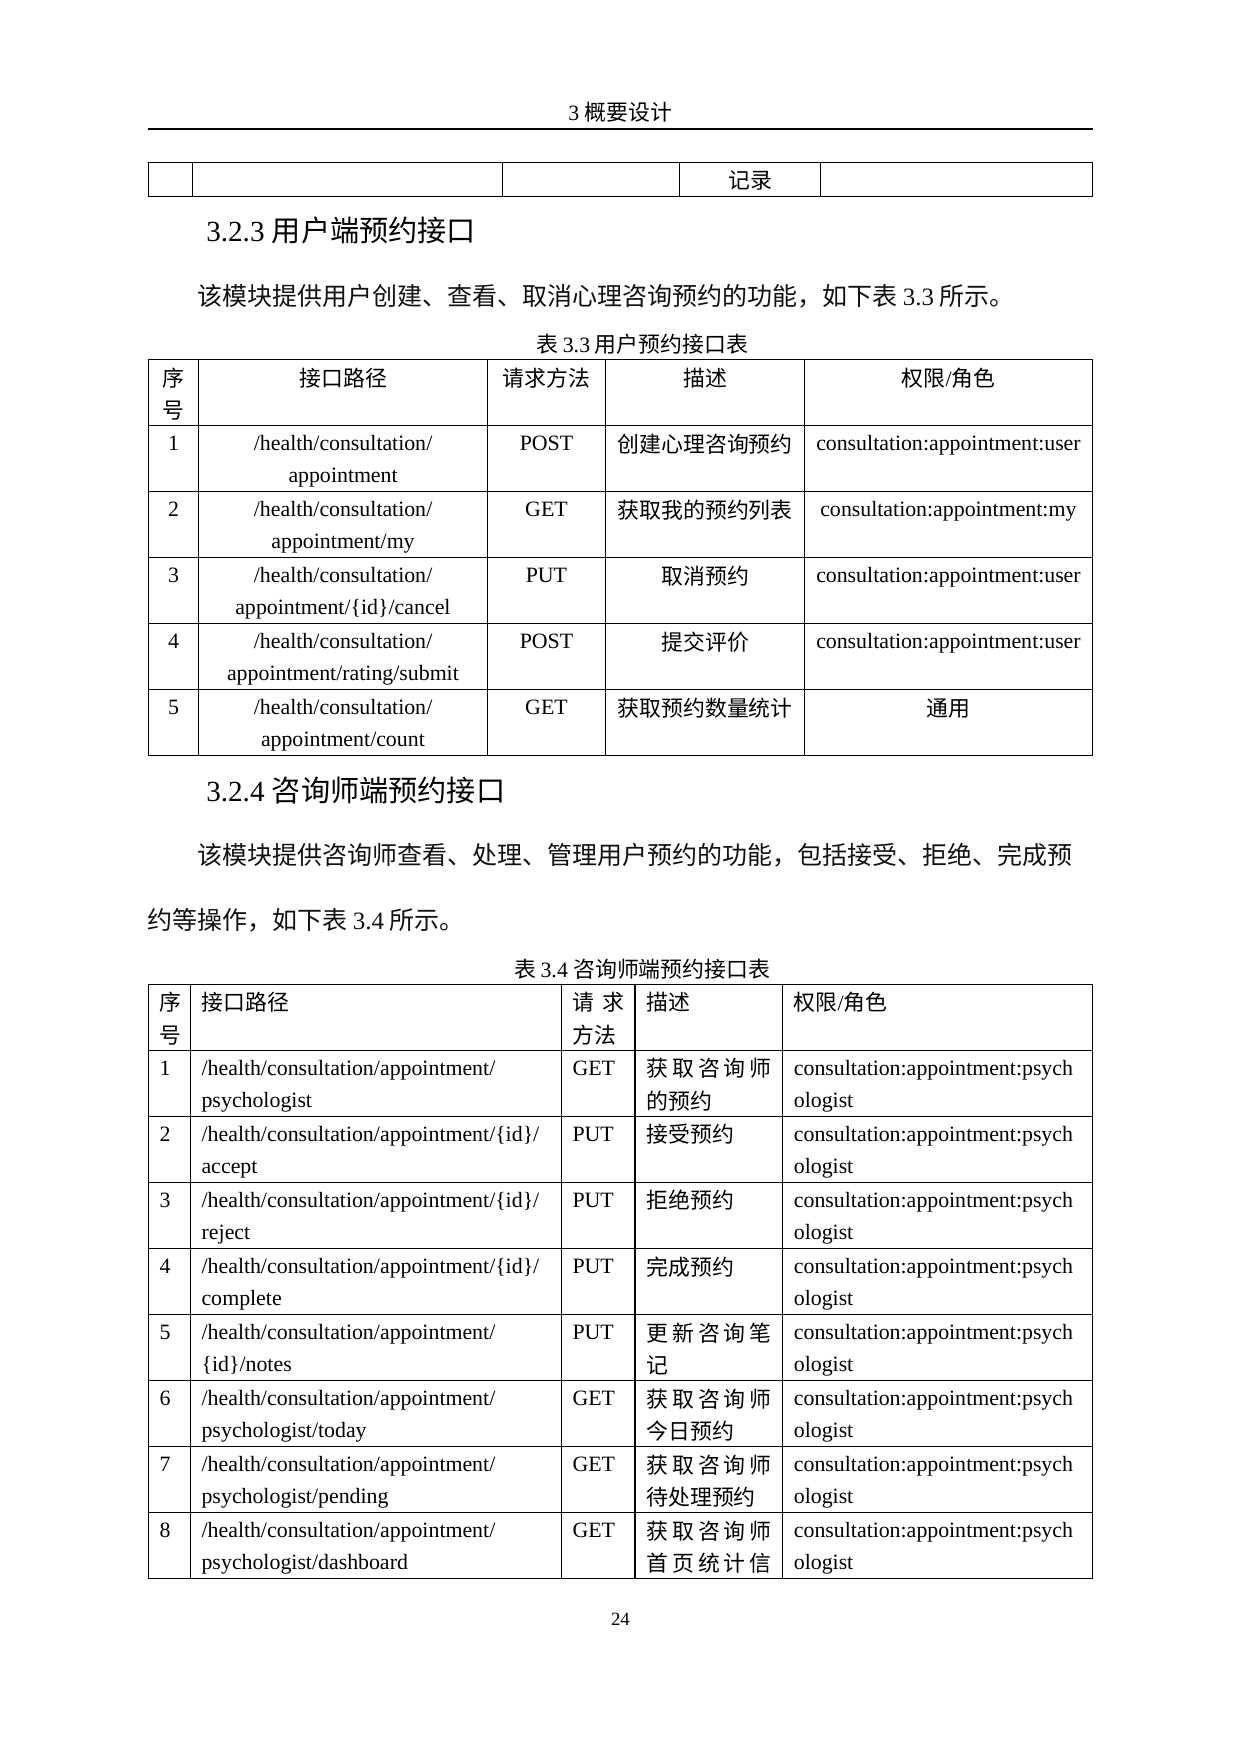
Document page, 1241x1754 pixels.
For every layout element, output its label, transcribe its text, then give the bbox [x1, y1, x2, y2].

table_cell /health/consultation/appointment/{id}/notes [191, 1315, 561, 1380]
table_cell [821, 163, 1092, 196]
table_cell 3 [149, 558, 198, 623]
table_cell 获取咨询师今日预约 [636, 1381, 782, 1446]
text 该模块提供咨询师查看、处理、管理用户预约的功能，包括接受、拒绝、完成预约等操作，如下表3.4所示。 [148, 821, 1093, 951]
table_header 描述 [636, 985, 782, 1050]
table_cell /health/consultation/appointment/{id}/reject [191, 1183, 561, 1248]
table_cell consultation:appointment:psychologist [783, 1183, 1092, 1248]
text 该模块提供用户创建、查看、取消心理咨询预约的功能，如下表3.3所示。 [148, 262, 1093, 327]
table_cell 取消预约 [606, 558, 804, 623]
table_cell 5 [149, 1315, 190, 1380]
table_cell GET [562, 1381, 634, 1446]
table_header 请求方法 [562, 985, 634, 1050]
table_cell consultation:appointment:psychologist [783, 1051, 1092, 1116]
table_cell 完成预约 [636, 1249, 782, 1314]
table_cell POST [488, 426, 605, 491]
table_cell /health/consultation/appointment/{id}/cancel [199, 558, 487, 623]
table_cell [193, 163, 502, 196]
table_cell GET [488, 492, 605, 557]
table_cell consultation:appointment:user [805, 624, 1092, 689]
table_cell PUT [562, 1249, 634, 1314]
table_cell GET [562, 1447, 634, 1512]
text 表3.3用户预约接口表 [148, 327, 1093, 359]
table_cell /health/consultation/appointment/psychologist/today [191, 1381, 561, 1446]
table_cell 2 [149, 492, 198, 557]
table_cell 3 [149, 1183, 190, 1248]
table_cell 拒绝预约 [636, 1183, 782, 1248]
table_header 序号 [149, 985, 190, 1050]
table_cell 获取我的预约列表 [606, 492, 804, 557]
table_cell 6 [149, 1381, 190, 1446]
table_header 权限/角色 [805, 360, 1092, 425]
table_cell /health/consultation/appointment/psychologist/pending [191, 1447, 561, 1512]
table_cell 通用 [805, 690, 1092, 755]
table_cell 12 [149, 163, 192, 196]
table_cell /health/consultation/appointment/my [199, 492, 487, 557]
table_header 描述 [606, 360, 804, 425]
table_cell /health/consultation/appointment/{id}/accept [191, 1117, 561, 1182]
table_cell GET [488, 690, 605, 755]
table_cell DELETE [503, 163, 679, 196]
table_cell 获取咨询师首页统计信息 [636, 1513, 782, 1578]
table_cell 5 [149, 690, 198, 755]
table_cell PUT [562, 1183, 634, 1248]
table_cell consultation:appointment:psychologist [783, 1315, 1092, 1380]
table_cell 1 [149, 426, 198, 491]
table_header 接口路径 [191, 985, 561, 1050]
table_header 接口路径 [199, 360, 487, 425]
table_cell GET [562, 1513, 634, 1578]
table_header 序号 [149, 360, 198, 425]
table_cell 7 [149, 1447, 190, 1512]
table_cell consultation:appointment:psychologist [783, 1249, 1092, 1314]
table_cell POST [488, 624, 605, 689]
table_cell consultation:appointment:my [805, 492, 1092, 557]
table_cell 4 [149, 1249, 190, 1314]
table_cell 接受预约 [636, 1117, 782, 1182]
subtitle 3.2.4 咨询师端预约接口 [148, 756, 1093, 821]
table_cell 更新咨询笔记 [636, 1315, 782, 1380]
table_cell 获取预约数量统计 [606, 690, 804, 755]
table_header 权限/角色 [783, 985, 1092, 1050]
table_cell 8 [149, 1513, 190, 1578]
table_cell 获取咨询师待处理预约 [636, 1447, 782, 1512]
table_cell 创建心理咨询预约 [606, 426, 804, 491]
table_cell PUT [488, 558, 605, 623]
table_cell /health/consultation/appointment/{id}/complete [191, 1249, 561, 1314]
table_cell consultation:appointment:psychologist [783, 1447, 1092, 1512]
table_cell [191, 1513, 561, 1578]
table_cell 2 [149, 1117, 190, 1182]
table_header 请求方法 [488, 360, 605, 425]
table_cell /health/consultation/appointment/rating/submit [199, 624, 487, 689]
table_cell GET [562, 1051, 634, 1116]
table_cell 4 [149, 624, 198, 689]
table_cell /health/consultation/appointment/psychologist [191, 1051, 561, 1116]
table_cell consultation:appointment:user [805, 426, 1092, 491]
table_cell 1 [149, 1051, 190, 1116]
table_cell /health/consultation/appointment/count [199, 690, 487, 755]
table_cell 提交评价 [606, 624, 804, 689]
table_cell consultation:appointment:psychologist [783, 1381, 1092, 1446]
text 表3.4 咨询师端预约接口表 [148, 951, 1093, 984]
table_cell /health/consultation/appointment [199, 426, 487, 491]
subtitle 3.2.3 用户端预约接口 [148, 197, 1093, 262]
table_cell consultation:appointment:user [805, 558, 1092, 623]
table_cell consultation:appointment:psychologist [783, 1117, 1092, 1182]
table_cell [783, 1513, 1092, 1578]
table_cell PUT [562, 1117, 634, 1182]
table_cell 管理端：删除AI对话记录 [680, 163, 820, 196]
table_cell 获取咨询师的预约 [636, 1051, 782, 1116]
table_cell PUT [562, 1315, 634, 1380]
